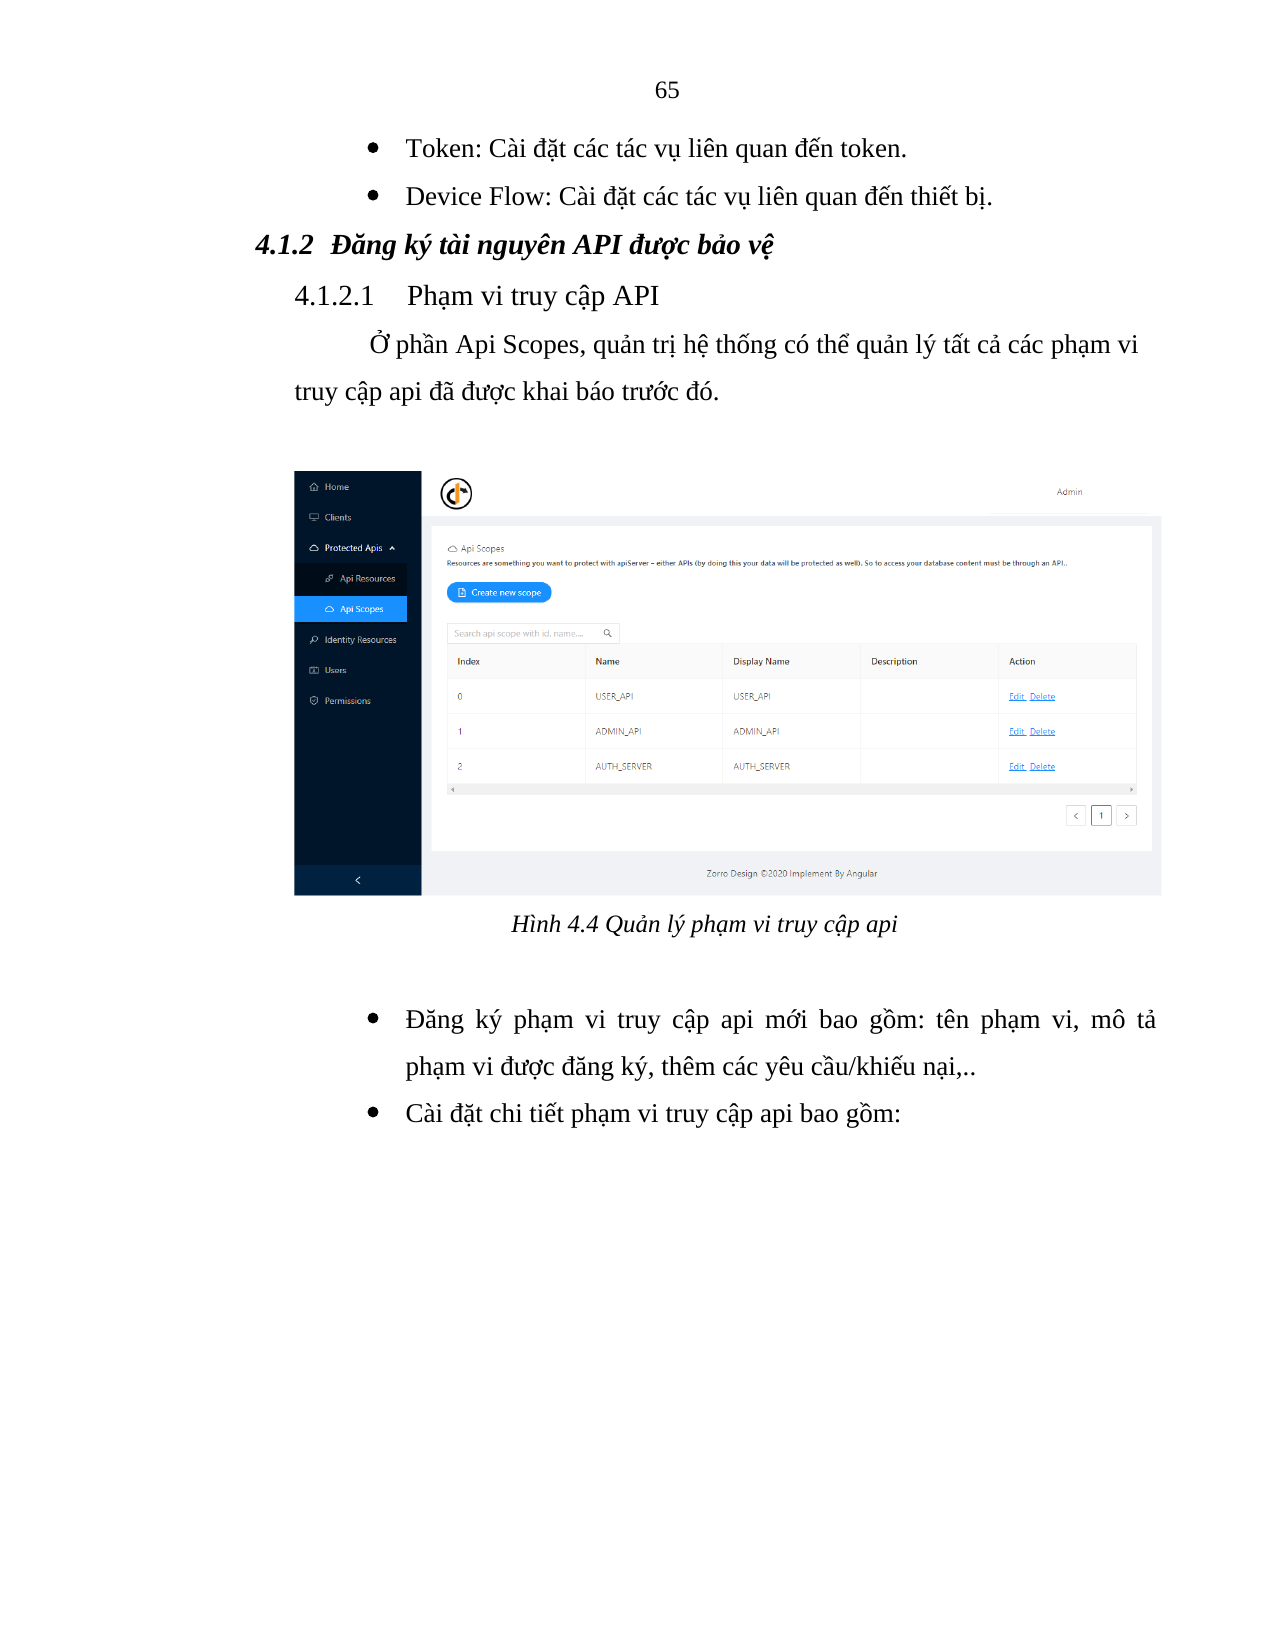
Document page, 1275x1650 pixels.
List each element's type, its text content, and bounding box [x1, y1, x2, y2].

list Device Flow: Cài đặt các tác vụ liên quan đến thiết bị. [368, 180, 1157, 212]
list Đăng ký tài nguyên API được bảo vệ [255, 227, 1157, 261]
picture [294, 471, 1162, 896]
list Cài đặt chi tiết phạm vi truy cập api bao gồm: [368, 1097, 1157, 1128]
list Token: Cài đặt các tác vụ liên quan đến token. [368, 132, 1157, 164]
text Hình 4.4 Quản lý phạm vi truy cập api [215, 909, 1157, 938]
text Ở phần Api Scopes, quản trị hệ thống có thể quản lý tất cả các phạm vi truy cập api đã được khai báo trước đó. [294, 328, 1157, 406]
list Phạm vi truy cập API [294, 278, 1157, 311]
list Đăng ký phạm vi truy cập api mới bao gồm: tên phạm vi, mô tả phạm vi được đăng ký, thêm các yêu cầu/khiếu nại,.. [368, 1003, 1157, 1081]
